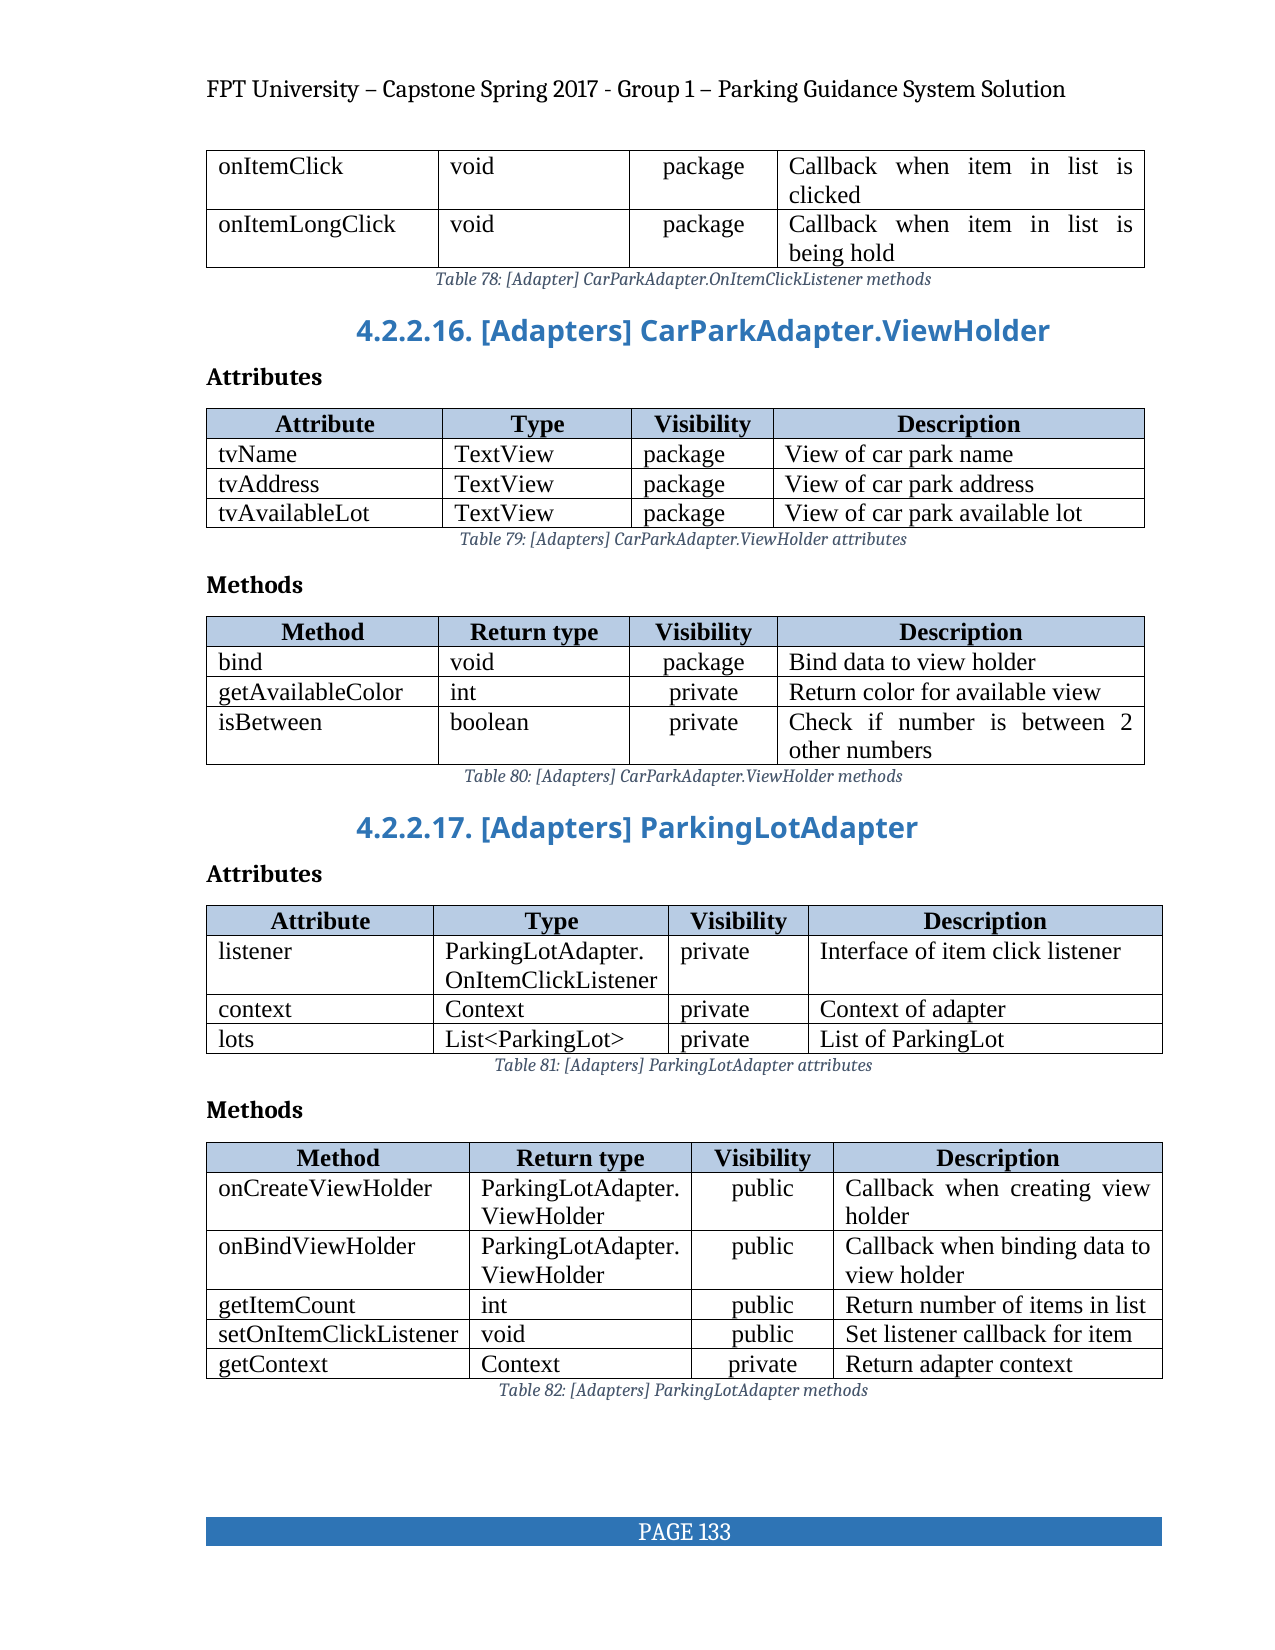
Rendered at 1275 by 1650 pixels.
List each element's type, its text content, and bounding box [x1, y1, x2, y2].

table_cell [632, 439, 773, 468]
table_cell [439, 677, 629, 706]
text Attributes [206, 860, 1162, 888]
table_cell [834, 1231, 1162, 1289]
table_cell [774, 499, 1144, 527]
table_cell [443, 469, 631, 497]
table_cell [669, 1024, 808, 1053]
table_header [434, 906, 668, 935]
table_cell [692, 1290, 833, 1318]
text Attributes [206, 363, 1162, 391]
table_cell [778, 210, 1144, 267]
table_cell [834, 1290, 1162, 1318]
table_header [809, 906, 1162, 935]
text Table 78: [Adapter] CarParkAdapter.OnItemClickListener methods [206, 268, 1162, 290]
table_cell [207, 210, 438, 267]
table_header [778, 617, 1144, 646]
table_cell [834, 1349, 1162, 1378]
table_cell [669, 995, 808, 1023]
text Table 80: [Adapters] CarParkAdapter.ViewHolder methods [206, 765, 1162, 787]
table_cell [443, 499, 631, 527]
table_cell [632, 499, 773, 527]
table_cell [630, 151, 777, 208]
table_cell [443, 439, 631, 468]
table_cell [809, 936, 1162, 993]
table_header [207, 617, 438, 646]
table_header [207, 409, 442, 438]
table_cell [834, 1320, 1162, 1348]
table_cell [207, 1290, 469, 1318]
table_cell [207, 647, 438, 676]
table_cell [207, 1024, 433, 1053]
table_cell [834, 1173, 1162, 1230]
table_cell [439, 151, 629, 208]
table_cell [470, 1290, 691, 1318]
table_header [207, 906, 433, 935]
subtitle [Adapters] ParkingLotAdapter [206, 807, 1162, 847]
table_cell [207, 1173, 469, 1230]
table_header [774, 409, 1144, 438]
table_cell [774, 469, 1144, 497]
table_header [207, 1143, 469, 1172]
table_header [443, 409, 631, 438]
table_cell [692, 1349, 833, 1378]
text Table 79: [Adapters] CarParkAdapter.ViewHolder attributes [206, 528, 1162, 550]
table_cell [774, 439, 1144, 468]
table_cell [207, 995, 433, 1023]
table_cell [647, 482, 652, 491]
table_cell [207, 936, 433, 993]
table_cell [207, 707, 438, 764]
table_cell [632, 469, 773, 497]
text Table 81: [Adapters] ParkingLotAdapter attributes [206, 1054, 1162, 1076]
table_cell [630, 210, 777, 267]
text Table 82: [Adapters] ParkingLotAdapter methods [206, 1379, 1162, 1401]
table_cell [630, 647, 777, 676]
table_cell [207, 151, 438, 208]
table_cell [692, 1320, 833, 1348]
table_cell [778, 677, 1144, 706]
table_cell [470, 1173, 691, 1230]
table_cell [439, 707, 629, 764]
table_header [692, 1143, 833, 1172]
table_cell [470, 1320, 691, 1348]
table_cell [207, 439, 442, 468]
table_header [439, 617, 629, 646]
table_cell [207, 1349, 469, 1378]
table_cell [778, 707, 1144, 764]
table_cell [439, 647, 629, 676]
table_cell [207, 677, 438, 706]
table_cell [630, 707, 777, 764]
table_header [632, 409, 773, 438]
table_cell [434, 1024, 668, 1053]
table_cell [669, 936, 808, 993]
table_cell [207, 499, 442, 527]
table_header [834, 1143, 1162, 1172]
text Methods [206, 571, 1162, 599]
text Methods [206, 1096, 1162, 1125]
subtitle [Adapters] CarParkAdapter.ViewHolder [206, 311, 1162, 350]
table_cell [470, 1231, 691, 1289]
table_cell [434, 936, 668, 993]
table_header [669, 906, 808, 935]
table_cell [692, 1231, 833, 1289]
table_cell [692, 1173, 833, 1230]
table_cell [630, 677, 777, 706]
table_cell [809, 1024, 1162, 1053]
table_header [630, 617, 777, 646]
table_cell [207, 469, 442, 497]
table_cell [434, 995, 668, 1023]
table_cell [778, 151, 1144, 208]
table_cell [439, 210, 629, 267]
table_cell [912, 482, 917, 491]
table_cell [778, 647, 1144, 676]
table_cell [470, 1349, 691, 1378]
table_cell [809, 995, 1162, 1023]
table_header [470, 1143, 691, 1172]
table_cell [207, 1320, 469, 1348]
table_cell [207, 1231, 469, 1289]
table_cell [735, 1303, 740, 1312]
